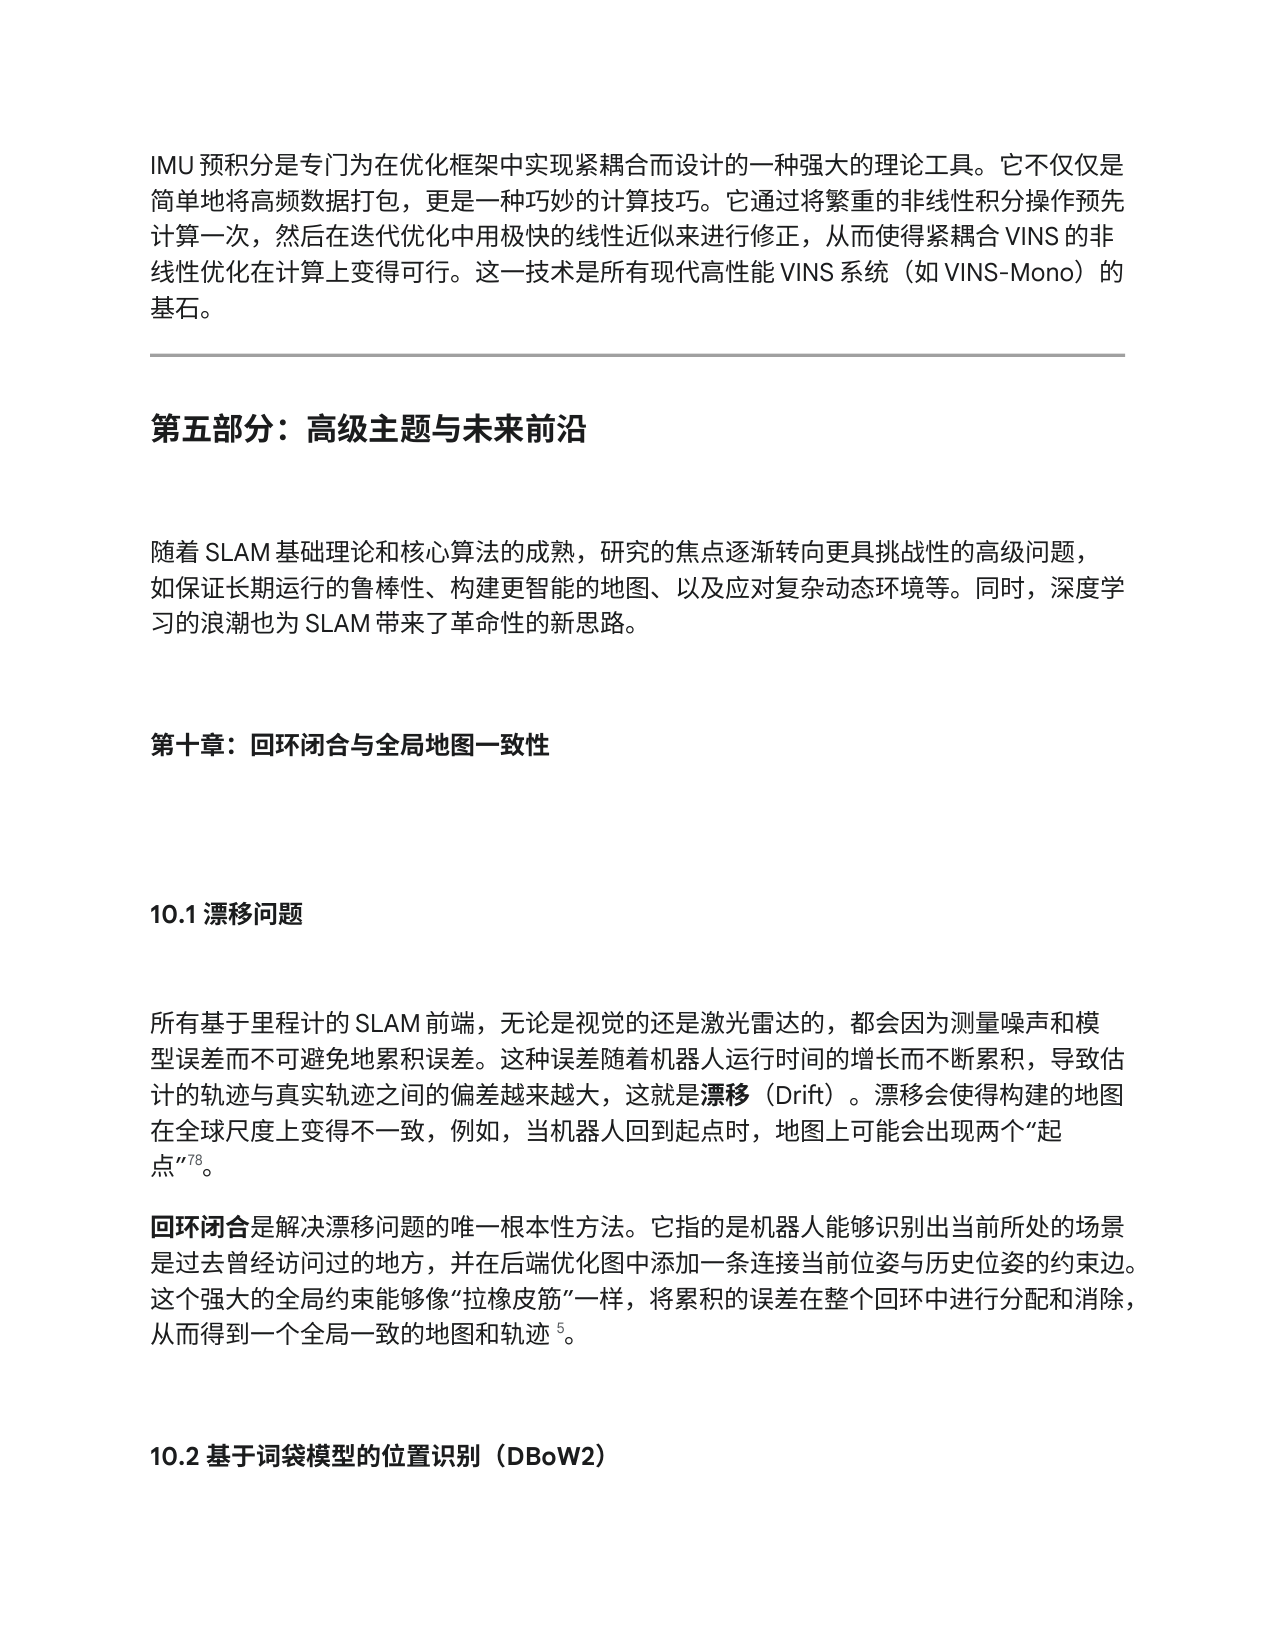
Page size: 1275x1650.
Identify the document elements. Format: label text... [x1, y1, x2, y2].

text IMU预积分是专门为在优化框架中实现紧耦合而设计的一种强大的理论工具。它不仅仅是简单地将高频数据打包，更是一种巧妙的计算技巧。它通过将繁重的非线性积分操作预先计算一次，然后在迭代优化中用极快的线性近似来进行修正，从而使得紧耦合VINS的非线性优化在计算上变得可行。这一技术是所有现代高性能VINS系统（如VINS-Mono）的基石。 [150, 150, 1125, 324]
subtitle 10.1 漂移问题 [150, 900, 1125, 931]
text 随着SLAM基础理论和核心算法的成熟，研究的焦点逐渐转向更具挑战性的高级问题，如保证长期运行的鲁棒性、构建更智能的地图、以及应对复杂动态环境等。同时，深度学习的浪潮也为SLAM带来了革命性的新思路。 [150, 537, 1125, 640]
subtitle 第五部分：高级主题与未来前沿 [150, 411, 1125, 450]
subtitle 10.2 基于词袋模型的位置识别（DBoW2） [150, 1441, 1125, 1472]
text 所有基于里程计的SLAM前端，无论是视觉的还是激光雷达的，都会因为测量噪声和模型误差而不可避免地累积误差。这种误差随着机器人运行时间的增长而不断累积，导致估计的轨迹与真实轨迹之间的偏差越来越大，这就是漂移（Drift）。漂移会使得构建的地图在全球尺度上变得不一致，例如，当机器人回到起点时，地图上可能会出现两个“起点”78。 [150, 1009, 1125, 1183]
subtitle 第十章：回环闭合与全局地图一致性 [150, 730, 1125, 761]
text 回环闭合是解决漂移问题的唯一根本性方法。它指的是机器人能够识别出当前所处的场景是过去曾经访问过的地方，并在后端优化图中添加一条连接当前位姿与历史位姿的约束边。这个强大的全局约束能够像“拉橡皮筋”一样，将累积的误差在整个回环中进行分配和消除，从而得到一个全局一致的地图和轨迹 5。 [150, 1212, 1125, 1351]
